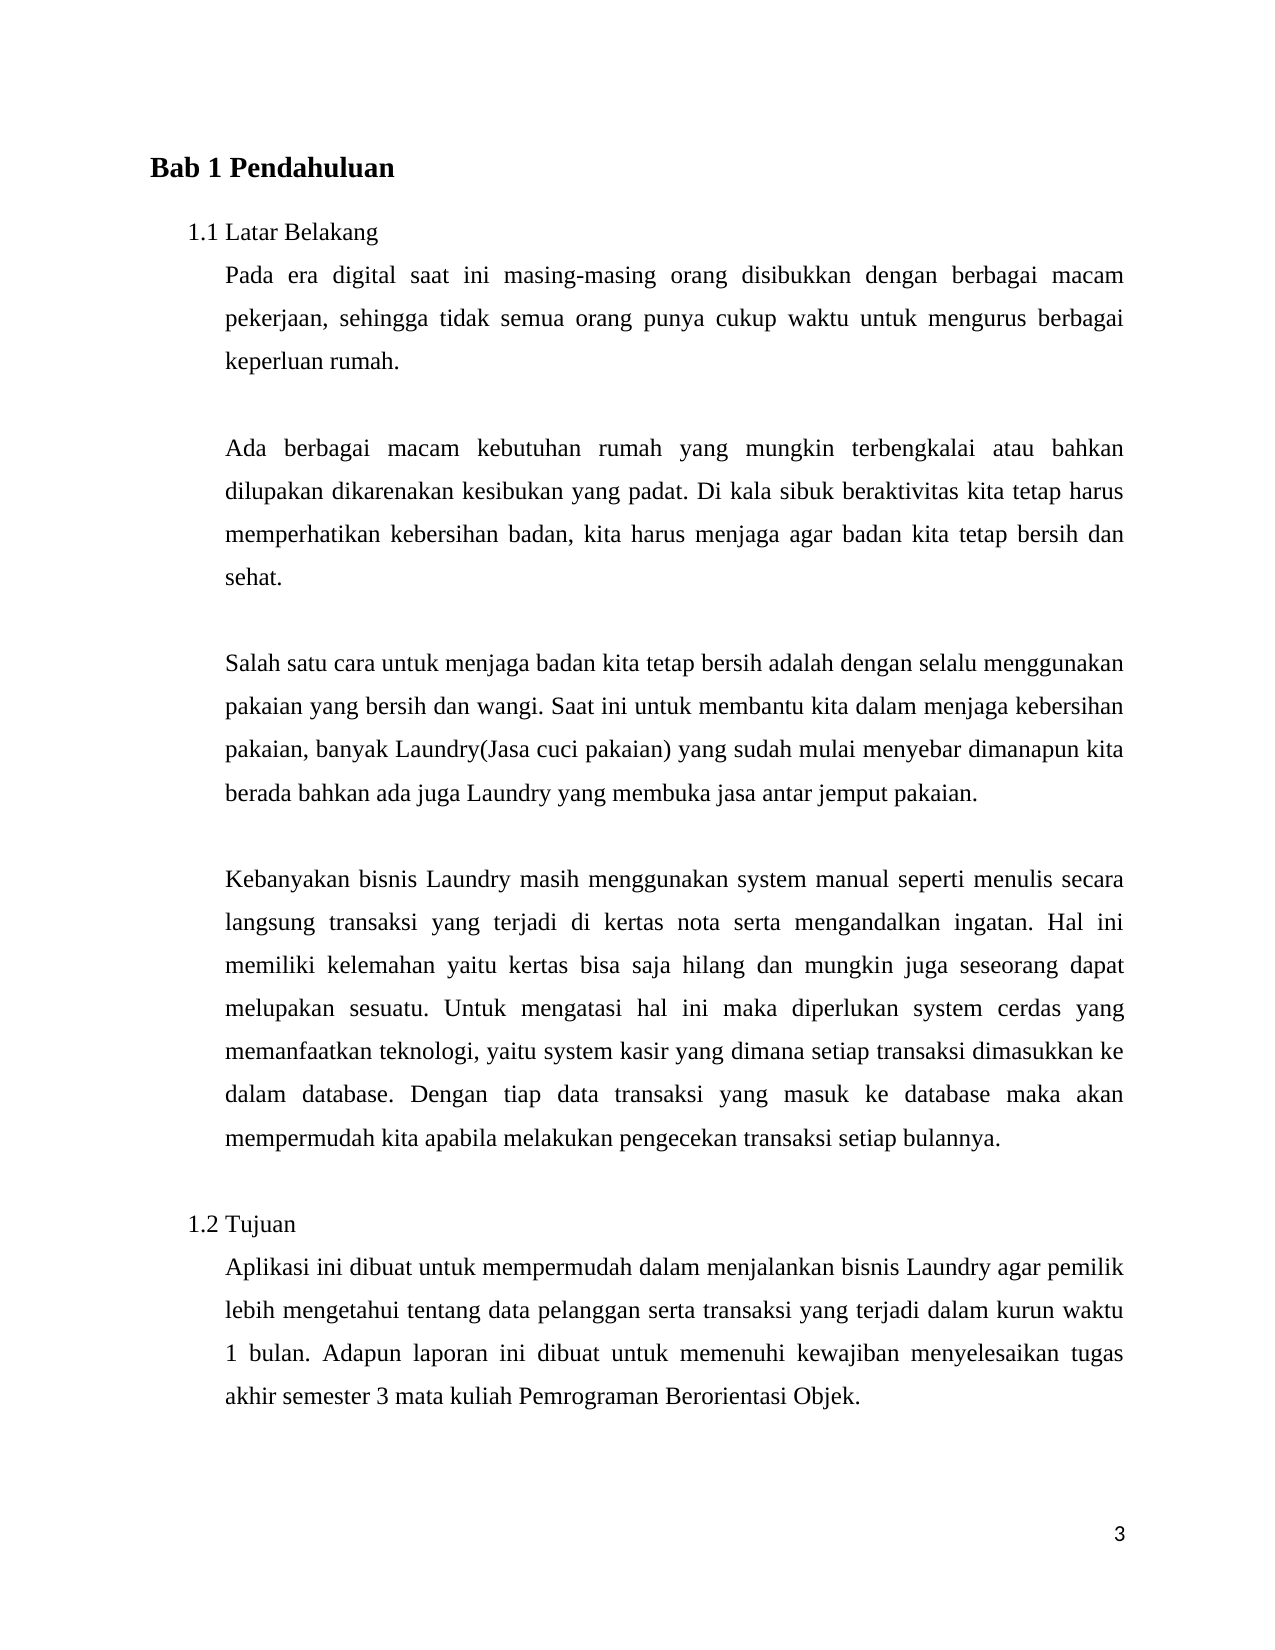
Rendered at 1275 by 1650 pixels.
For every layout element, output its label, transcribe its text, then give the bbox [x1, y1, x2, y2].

text Bab 1 Pendahuluan [150, 150, 1125, 183]
list Latar Belakang [187, 217, 1125, 246]
list Pada era digital saat ini masing-masing orang disibukkan dengan berbagai macam pekerjaan, sehingga tidak semua orang punya cukup waktu untuk mengurus berbagai keperluan rumah. [225, 260, 1125, 375]
list Aplikasi ini dibuat untuk mempermudah dalam menjalankan bisnis Laundry agar pemilik lebih mengetahui tentang data pelanggan serta transaksi yang terjadi dalam kurun waktu 1 bulan. Adapun laporan ini dibuat untuk memenuhi kewajiban menyelesaikan tugas akhir semester 3 mata kuliah Pemrograman Berorientasi Objek. [225, 1252, 1125, 1410]
list Kebanyakan bisnis Laundry masih menggunakan system manual seperti menulis secara langsung transaksi yang terjadi di kertas nota serta mengandalkan ingatan. Hal ini memiliki kelemahan yaitu kertas bisa saja hilang dan mungkin juga seseorang dapat melupakan sesuatu. Untuk mengatasi hal ini maka diperlukan system cerdas yang memanfaatkan teknologi, yaitu system kasir yang dimana setiap transaksi dimasukkan ke dalam database. Dengan tiap data transaksi yang masuk ke database maka akan mempermudah kita apabila melakukan pengecekan transaksi setiap bulannya. [225, 864, 1125, 1151]
list Ada berbagai macam kebutuhan rumah yang mungkin terbengkalai atau bahkan dilupakan dikarenakan kesibukan yang padat. Di kala sibuk beraktivitas kita tetap harus memperhatikan kebersihan badan, kita harus menjaga agar badan kita tetap bersih dan sehat. [225, 433, 1125, 591]
list Salah satu cara untuk menjaga badan kita tetap bersih adalah dengan selalu menggunakan pakaian yang bersih dan wangi. Saat ini untuk membantu kita dalam menjaga kebersihan pakaian, banyak Laundry(Jasa cuci pakaian) yang sudah mulai menyebar dimanapun kita berada bahkan ada juga Laundry yang membuka jasa antar jemput pakaian. [225, 648, 1125, 806]
list Tujuan [187, 1209, 1125, 1238]
